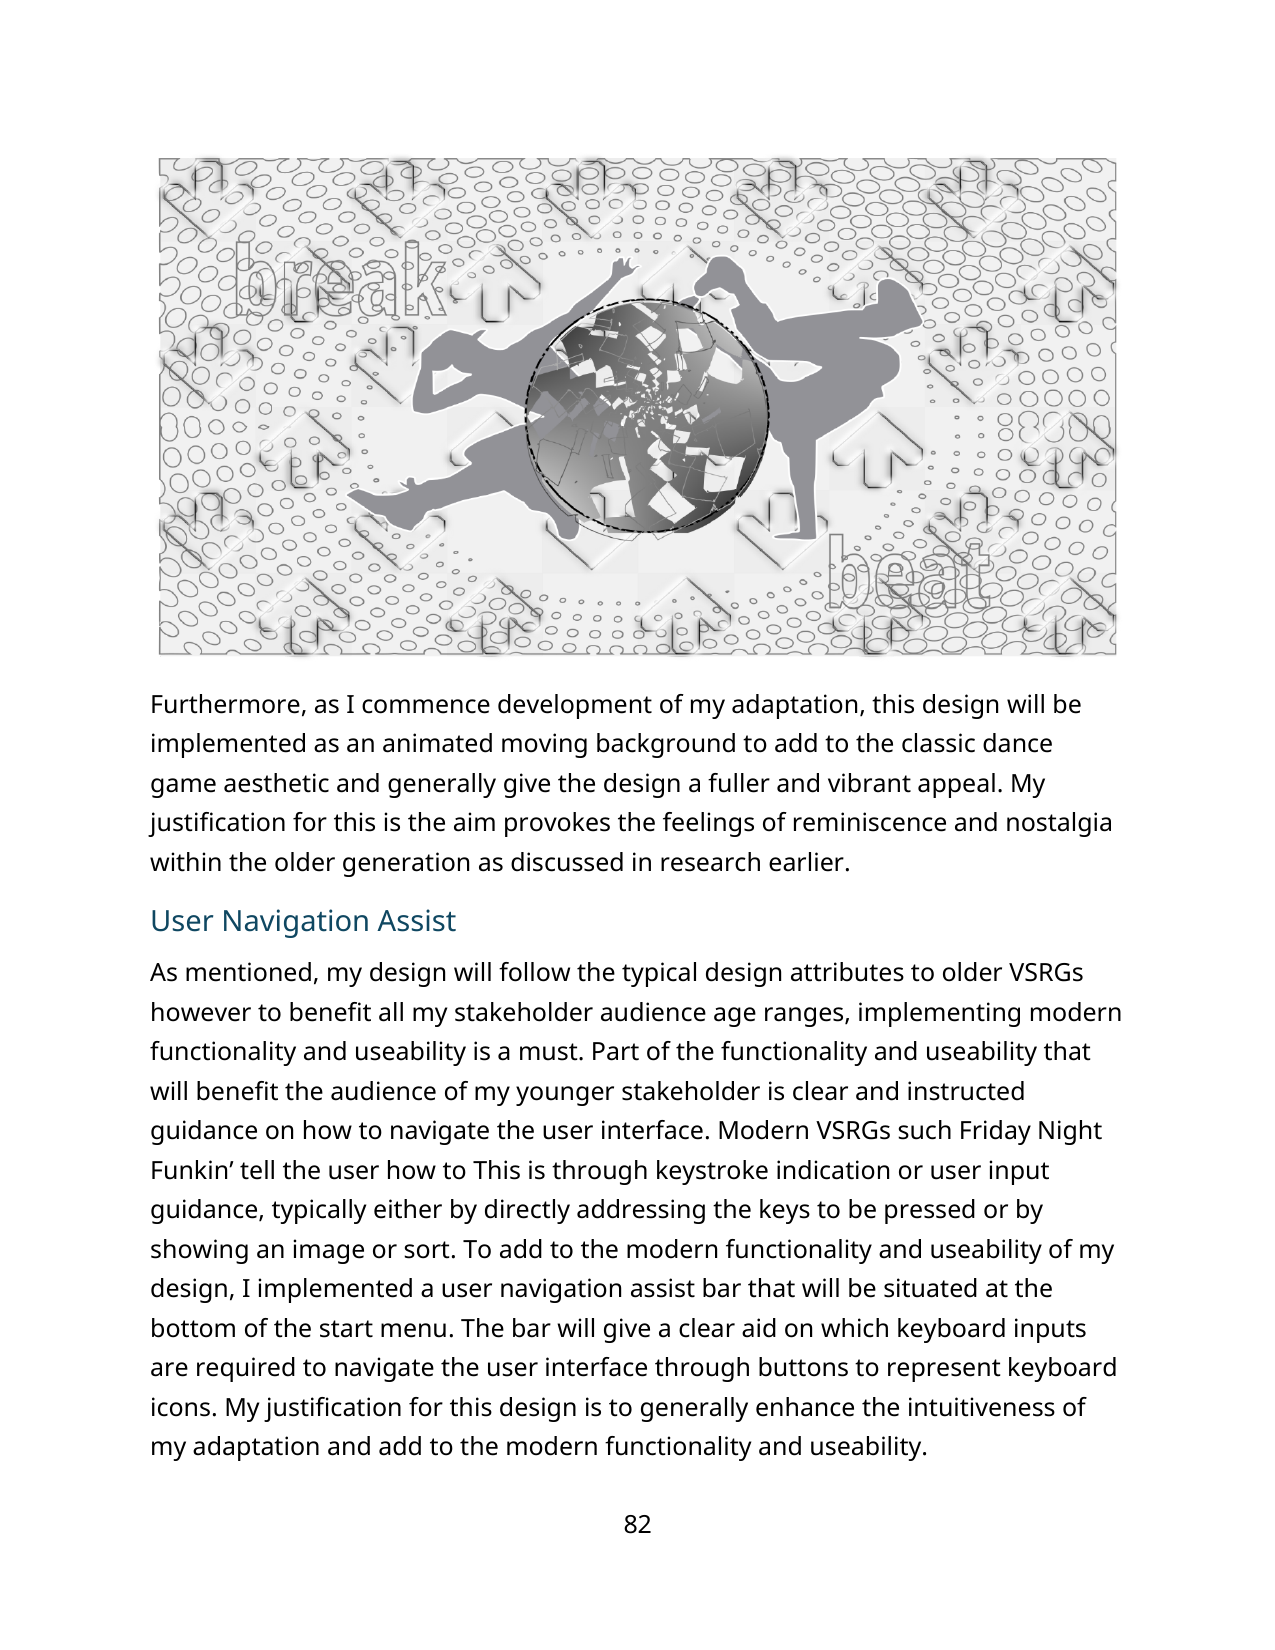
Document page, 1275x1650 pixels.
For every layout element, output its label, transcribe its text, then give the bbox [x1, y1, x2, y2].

picture [150, 150, 1125, 665]
text Furthermore, as I commence development of my adaptation, this design will be implemented as an animated moving background to add to the classic dance game aesthetic and generally give the design a fuller and vibrant appeal. My justification for this is the aim provokes the feelings of reminiscence and nostalgia within the older generation as discussed in research earlier. [150, 687, 1125, 879]
subtitle User Navigation Assist [150, 901, 1125, 940]
text As mentioned, my design will follow the typical design attributes to older VSRGs however to benefit all my stakeholder audience age ranges, implementing modern functionality and useability is a must. Part of the functionality and useability that will benefit the audience of my younger stakeholder is clear and instructed guidance on how to navigate the user interface. Modern VSRGs such Friday Night Funkin’ tell the user how to This is through keystroke indication or user input guidance, typically either by directly addressing the keys to be pressed or by showing an image or sort. To add to the modern functionality and useability of my design, I implemented a user navigation assist bar that will be situated at the bottom of the start menu. The bar will give a clear aid on which keyboard inputs are required to navigate the user interface through buttons to represent keyboard icons. My justification for this design is to generally enhance the intuitiveness of my adaptation and add to the modern functionality and useability. [150, 955, 1125, 1463]
